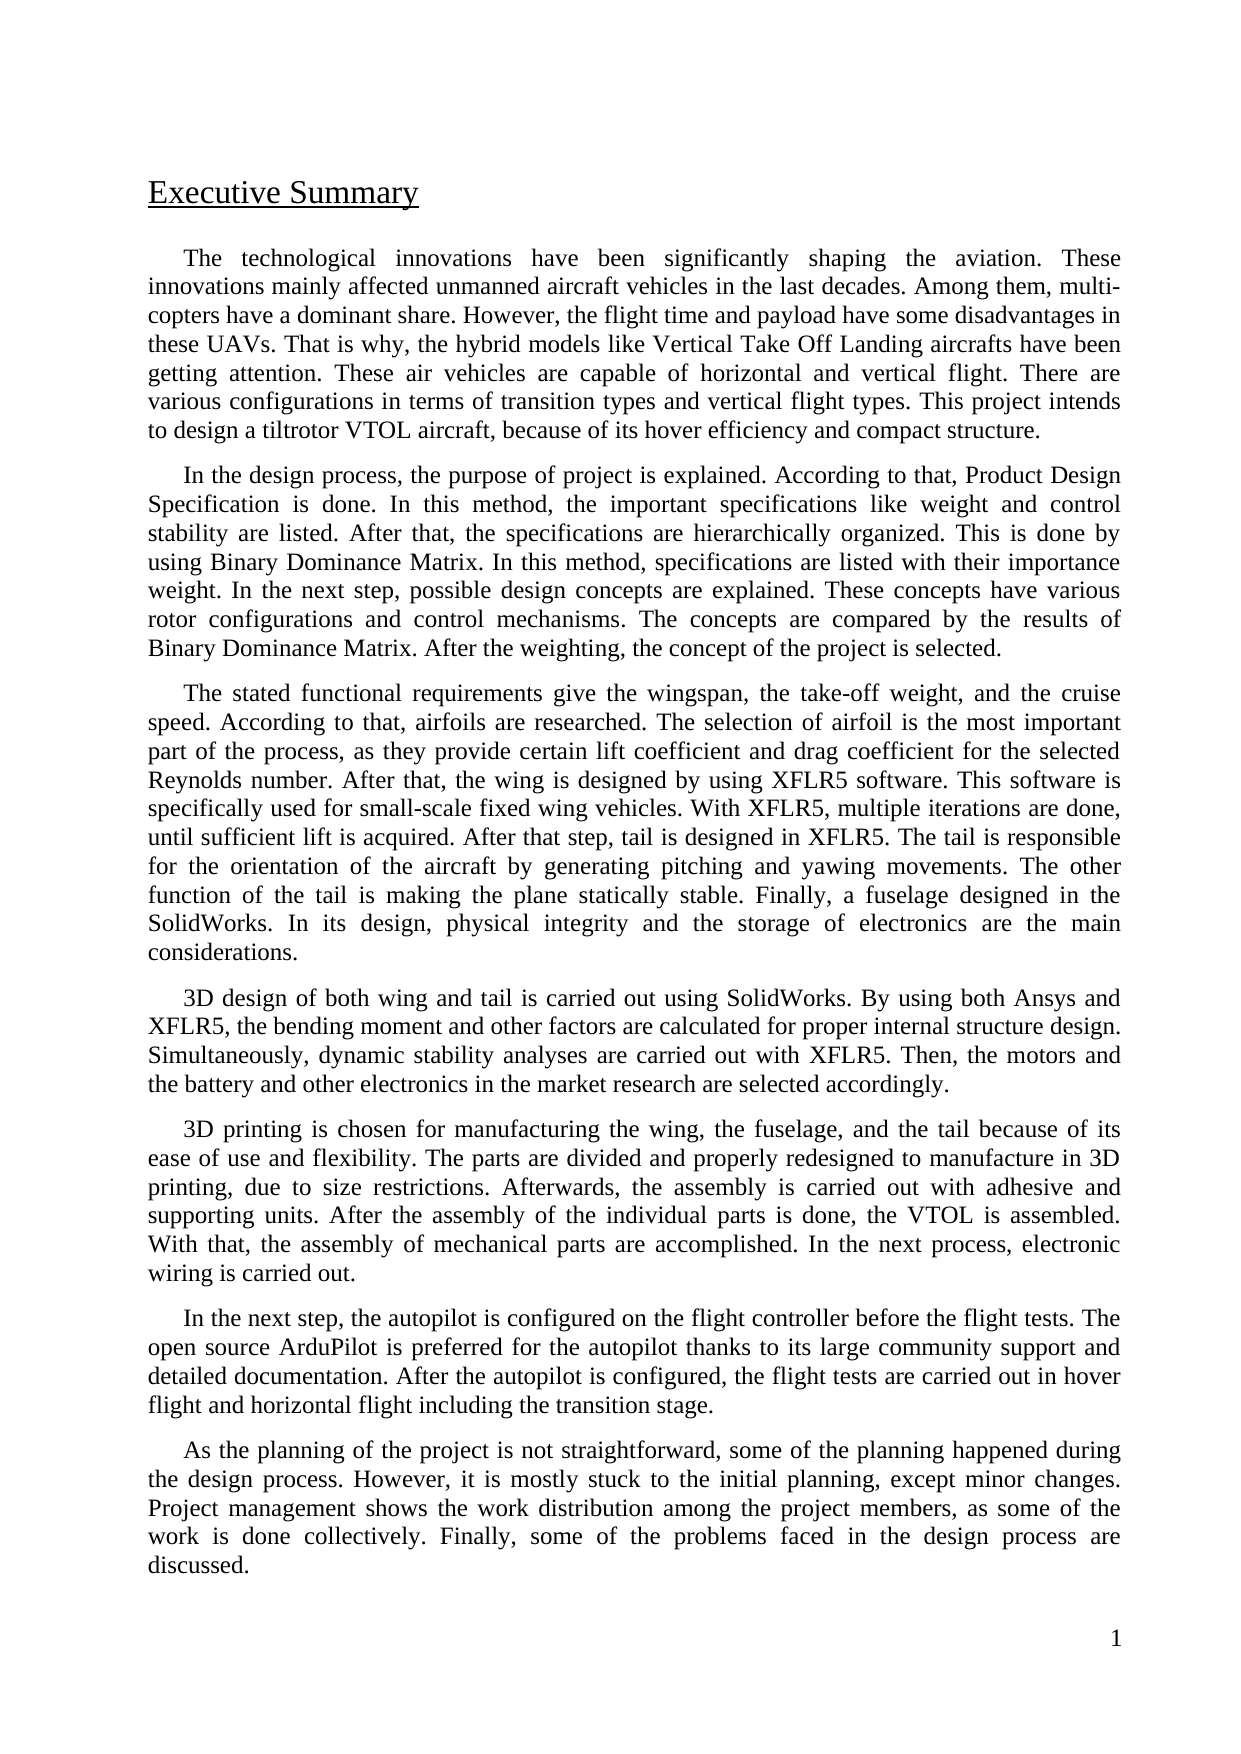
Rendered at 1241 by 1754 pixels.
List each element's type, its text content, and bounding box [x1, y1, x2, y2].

text In the next step, the autopilot is configured on the flight controller before the flight tests. The open source ArduPilot is preferred for the autopilot thanks to its large community support and detailed documentation. After the autopilot is configured, the flight tests are carried out in hover flight and horizontal flight including the transition stage. [148, 1303, 1122, 1418]
text As the planning of the project is not straightforward, some of the planning happened during the design process. However, it is mostly stuck to the initial planning, except minor changes. Project management shows the work distribution among the project members, as some of the work is done collectively. Finally, some of the problems faced in the design process are discussed. [148, 1435, 1122, 1579]
text 3D printing is chosen for manufacturing the wing, the fuselage, and the tail because of its ease of use and flexibility. The parts are divided and properly redesigned to manufacture in 3D printing, due to size restrictions. Afterwards, the assembly is carried out with adhesive and supporting units. After the assembly of the individual parts is done, the VTOL is assembled. With that, the assembly of mechanical parts are accomplished. In the next process, electronic wiring is carried out. [148, 1114, 1122, 1287]
subtitle Executive Summary [148, 173, 1122, 211]
text 3D design of both wing and tail is carried out using SolidWorks. By using both Ansys and XFLR5, the bending moment and other factors are calculated for proper internal structure design. Simultaneously, dynamic stability analyses are carried out with XFLR5. Then, the motors and the battery and other electronics in the market research are selected accordingly. [148, 983, 1122, 1098]
text In the design process, the purpose of project is explained. According to that, Product Design Specification is done. In this method, the important specifications like weight and control stability are listed. After that, the specifications are hierarchically organized. This is done by using Binary Dominance Matrix. In this method, specifications are listed with their importance weight. In the next step, possible design concepts are explained. These concepts have various rotor configurations and control mechanisms. The concepts are compared by the results of Binary Dominance Matrix. After the weighting, the concept of the project is selected. [148, 461, 1122, 662]
text The stated functional requirements give the wingspan, the take-off weight, and the cruise speed. According to that, airfoils are researched. The selection of airfoil is the most important part of the process, as they provide certain lift coefficient and drag coefficient for the selected Reynolds number. After that, the wing is designed by using XFLR5 software. This software is specifically used for small-scale fixed wing vehicles. With XFLR5, multiple iterations are done, until sufficient lift is acquired. After that step, tail is designed in XFLR5. The tail is responsible for the orientation of the aircraft by generating pitching and yawing movements. The other function of the tail is making the plane statically stable. Finally, a fuselage designed in the SolidWorks. In its design, physical integrity and the storage of electronics are the main considerations. [148, 678, 1122, 966]
text The technological innovations have been significantly shaping the aviation. These innovations mainly affected unmanned aircraft vehicles in the last decades. Among them, multi-copters have a dominant share. However, the flight time and payload have some disadvantages in these UAVs. That is why, the hybrid models like Vertical Take Off Landing aircrafts have been getting attention. These air vehicles are capable of horizontal and vertical flight. There are various configurations in terms of transition types and vertical flight types. This project intends to design a tiltrotor VTOL aircraft, because of its hover efficiency and compact structure. [148, 243, 1122, 444]
